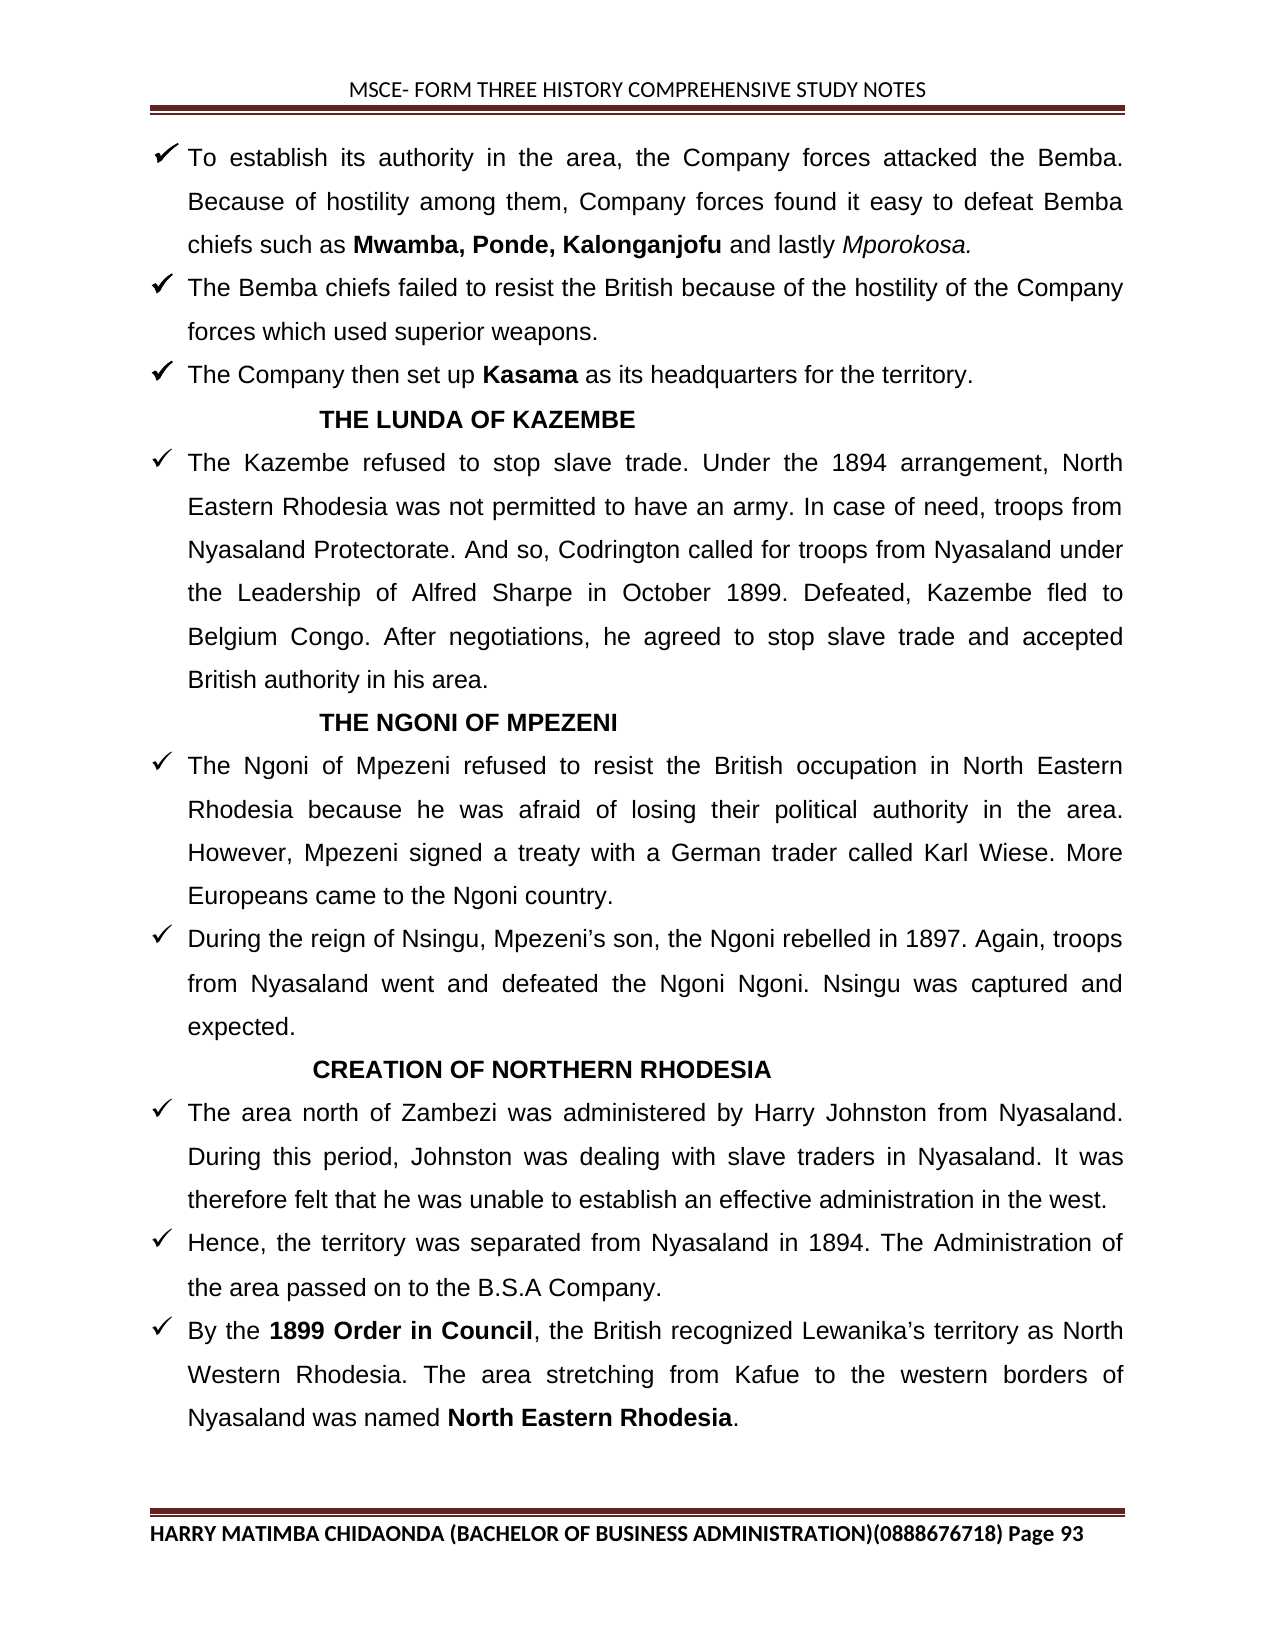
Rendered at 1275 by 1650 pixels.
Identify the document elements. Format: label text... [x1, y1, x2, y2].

list The Bemba chiefs failed to resist the British because of the hostility of the Company forces which used superior weapons. [150, 273, 1125, 346]
list The Kazembe refused to stop slave trade. Under the 1894 arrangement, North Eastern Rhodesia was not permitted to have an army. In case of need, troops from Nyasaland Protectorate. And so, Codrington called for troops from Nyasaland under the Leadership of Alfred Sharpe in October 1899. Defeated, Kazembe fled to Belgium Congo. After negotiations, he agreed to stop slave trade and accepted British authority in his area. [150, 448, 1125, 693]
list By the 1899 Order in Council, the British recognized Lewanika’s territory as North Western Rhodesia. The area stretching from Kafue to the western borders of Nyasaland was named North Eastern Rhodesia. [150, 1316, 1125, 1432]
list To establish its authority in the area, the Company forces attacked the Bemba. Because of hostility among them, Company forces found it easy to defeat Bemba chiefs such as Mwamba, Ponde, Kalonganjofu and lastly Mporokosa. [150, 142, 1125, 258]
list The Company then set up Kasama as its headquarters for the territory. [150, 360, 1125, 390]
list THE LUNDA OF KAZEMBE [187, 405, 1125, 434]
list During the reign of Nsingu, Mpezeni’s son, the Ngoni rebelled in 1897. Again, troops from Nyasaland went and defeated the Ngoni Ngoni. Nsingu was captured and expected. [150, 924, 1125, 1041]
list THE NGONI OF MPEZENI [187, 708, 1125, 737]
list CREATION OF NORTHERN RHODESIA [187, 1055, 1125, 1084]
list The Ngoni of Mpezeni refused to resist the British occupation in North Eastern Rhodesia because he was afraid of losing their political authority in the area. However, Mpezeni signed a treaty with a German trader called Karl Wiese. More Europeans came to the Ngoni country. [150, 751, 1125, 910]
list The area north of Zambezi was administered by Harry Johnston from Nyasaland. During this period, Johnston was dealing with slave traders in Nyasaland. It was therefore felt that he was unable to establish an effective administration in the west. [150, 1098, 1125, 1214]
list Hence, the territory was separated from Nyasaland in 1894. The Administration of the area passed on to the B.S.A Company. [150, 1228, 1125, 1301]
